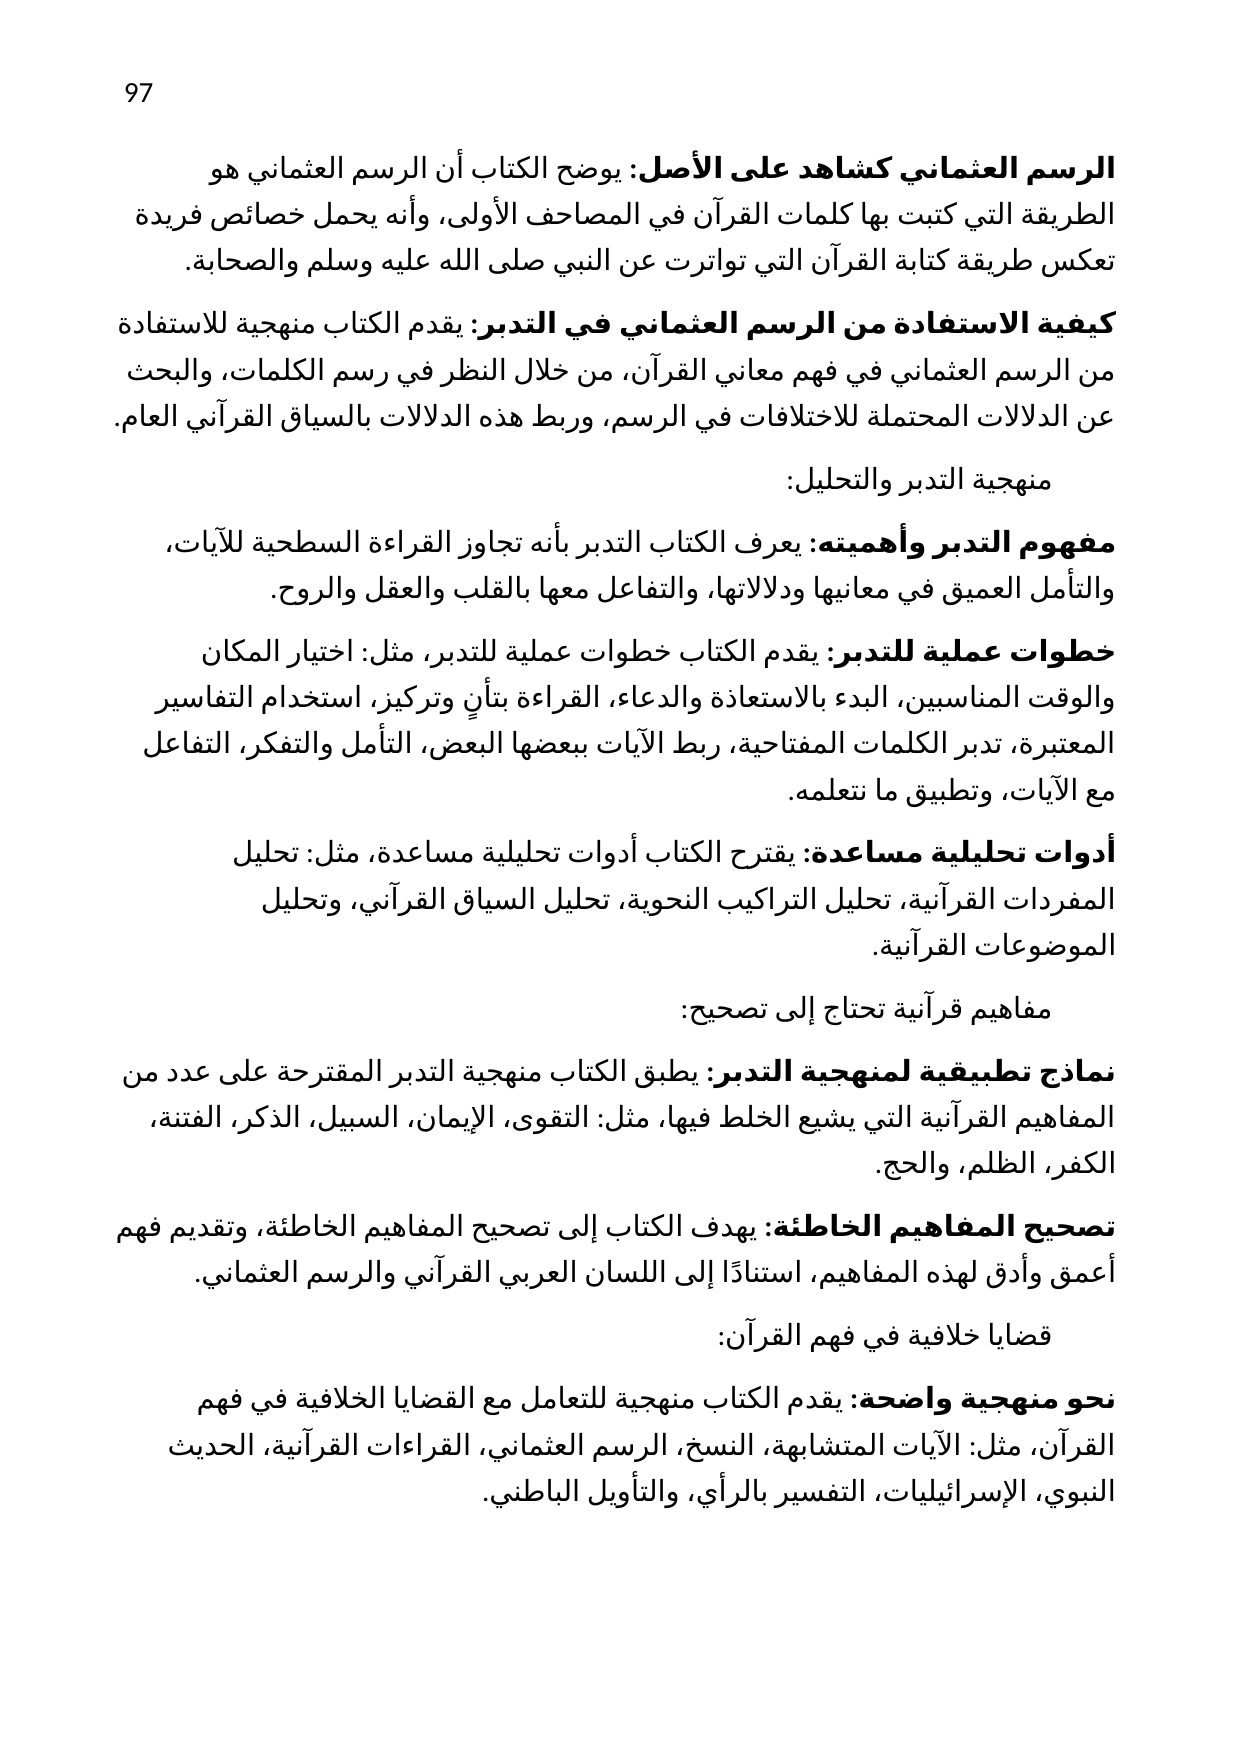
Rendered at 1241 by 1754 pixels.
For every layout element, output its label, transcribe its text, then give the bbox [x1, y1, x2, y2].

text كيفية الاستفادة من الرسم العثماني في التدبر: يقدم الكتاب منهجية للاستفادة من الرسم العثماني في فهم معاني القرآن، من خلال النظر في رسم الكلمات، والبحث عن الدلالات المحتملة للاختلافات في الرسم، وربط هذه الدلالات بالسياق القرآني العام. [112, 305, 1117, 433]
text مفهوم التدبر وأهميته: يعرف الكتاب التدبر بأنه تجاوز القراءة السطحية للآيات، والتأمل العميق في معانيها ودلالاتها، والتفاعل معها بالقلب والعقل والروح. [112, 524, 1117, 606]
text تصحيح المفاهيم الخاطئة: يهدف الكتاب إلى تصحيح المفاهيم الخاطئة، وتقديم فهم أعمق وأدق لهذه المفاهيم، استنادًا إلى اللسان العربي القرآني والرسم العثماني. [112, 1208, 1117, 1290]
text الرسم العثماني كشاهد على الأصل: يوضح الكتاب أن الرسم العثماني هو الطريقة التي كتبت بها كلمات القرآن في المصاحف الأولى، وأنه يحمل خصائص فريدة تعكس طريقة كتابة القرآن التي تواترت عن النبي صلى الله عليه وسلم والصحابة. [112, 150, 1117, 278]
list قضايا خلافية في فهم القرآن: [112, 1317, 1053, 1353]
text خطوات عملية للتدبر: يقدم الكتاب خطوات عملية للتدبر، مثل: اختيار المكان والوقت المناسبين، البدء بالاستعاذة والدعاء، القراءة بتأنٍ وتركيز، استخدام التفاسير المعتبرة، تدبر الكلمات المفتاحية، ربط الآيات ببعضها البعض، التأمل والتفكر، التفاعل مع الآيات، وتطبيق ما نتعلمه. [112, 633, 1117, 807]
text نحو منهجية واضحة: يقدم الكتاب منهجية للتعامل مع القضايا الخلافية في فهم القرآن، مثل: الآيات المتشابهة، النسخ، الرسم العثماني، القراءات القرآنية، الحديث النبوي، الإسرائيليات، التفسير بالرأي، والتأويل الباطني. [112, 1380, 1117, 1508]
list مفاهيم قرآنية تحتاج إلى تصحيح: [112, 990, 1053, 1026]
text أدوات تحليلية مساعدة: يقترح الكتاب أدوات تحليلية مساعدة، مثل: تحليل المفردات القرآنية، تحليل التراكيب النحوية، تحليل السياق القرآني، وتحليل الموضوعات القرآنية. [112, 834, 1117, 963]
list منهجية التدبر والتحليل: [112, 461, 1053, 496]
text نماذج تطبيقية لمنهجية التدبر: يطبق الكتاب منهجية التدبر المقترحة على عدد من المفاهيم القرآنية التي يشيع الخلط فيها، مثل: التقوى، الإيمان، السبيل، الذكر، الفتنة، الكفر، الظلم، والحج. [112, 1053, 1117, 1181]
